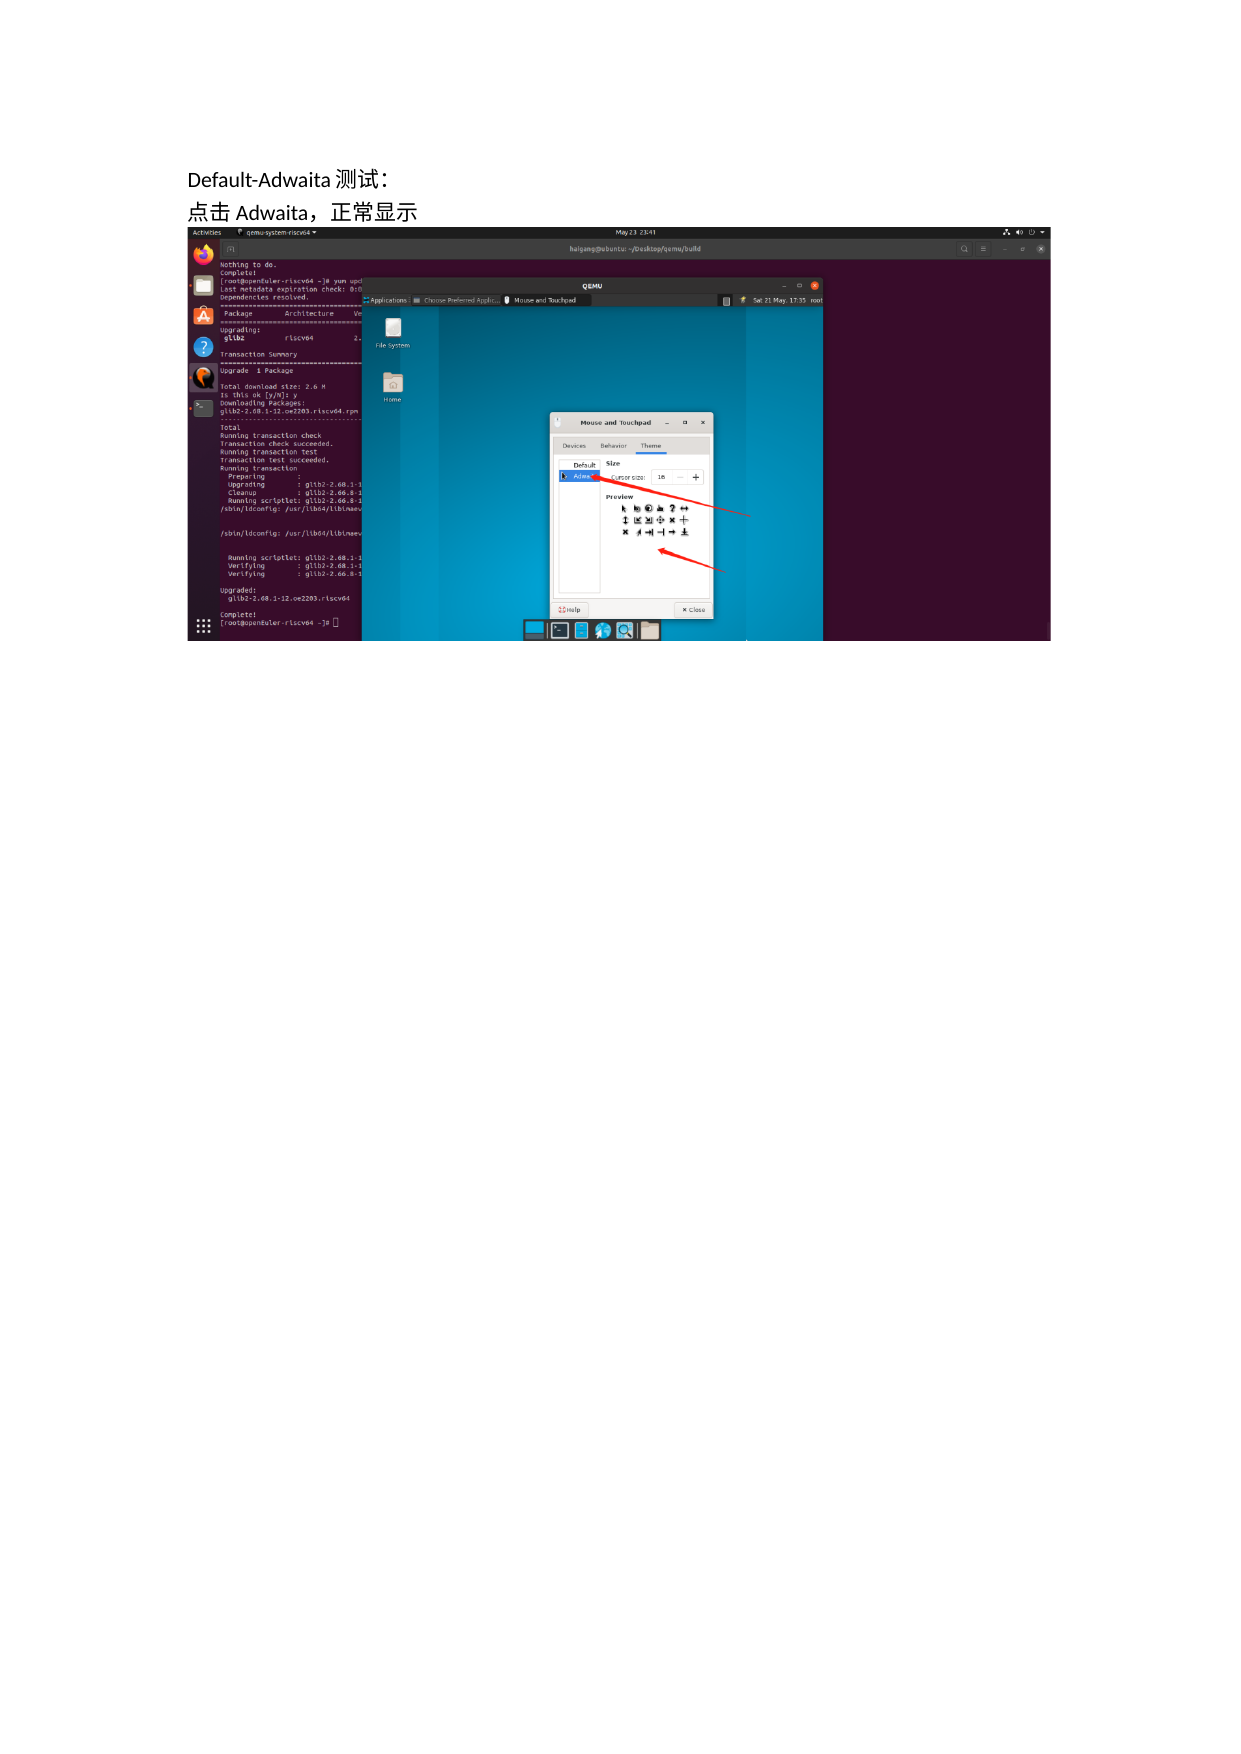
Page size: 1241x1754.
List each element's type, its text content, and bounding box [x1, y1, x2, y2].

picture [524, 413, 716, 641]
picture [187, 227, 1051, 641]
text Default-Adwaita测试： [187, 162, 1053, 194]
picture [386, 319, 401, 337]
picture [384, 373, 403, 392]
text 点击Adwaita，正常显示 [187, 194, 1053, 227]
